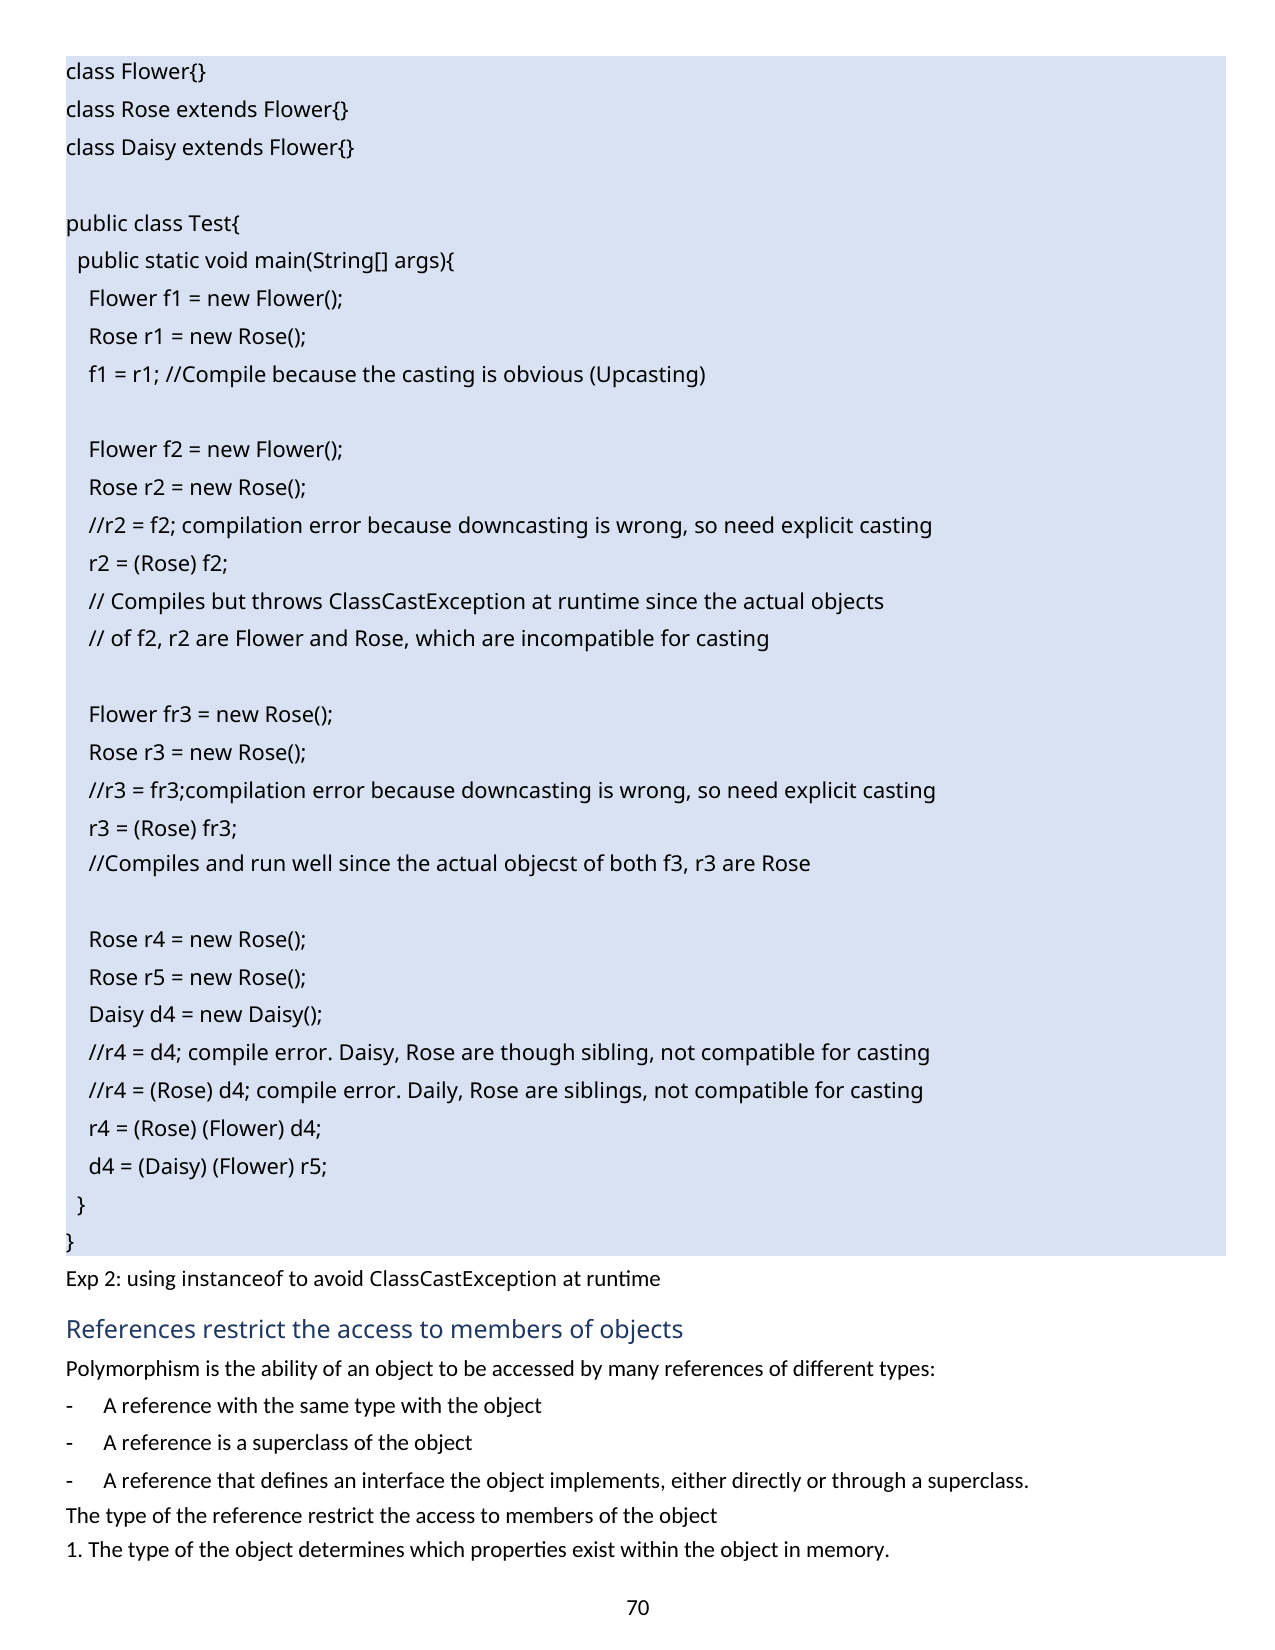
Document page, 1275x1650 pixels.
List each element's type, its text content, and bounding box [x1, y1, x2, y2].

text r2 = (Rose) f2; [66, 548, 1226, 578]
text Daisy d4 = new Daisy(); [66, 999, 1226, 1029]
text Flower fr3 = new Rose(); [66, 699, 1226, 729]
text //r4 = d4; compile error. Daisy, Rose are though sibling, not compatible for casting [66, 1037, 1226, 1067]
text r3 = (Rose) fr3; //Compiles and run well since the actual objecst of both f3, r3 are Rose [66, 812, 1226, 878]
list A reference with the same type with the object [66, 1389, 1209, 1420]
text Flower f1 = new Flower(); [66, 283, 1226, 313]
list A reference is a superclass of the object [66, 1426, 1209, 1457]
text r4 = (Rose) (Flower) d4; [66, 1113, 1226, 1143]
text d4 = (Daisy) (Flower) r5; [66, 1151, 1226, 1181]
text } [66, 1226, 1226, 1256]
text Rose r5 = new Rose(); [66, 962, 1226, 991]
text //r4 = (Rose) d4; compile error. Daily, Rose are siblings, not compatible for casting [66, 1075, 1226, 1105]
subtitle References restrict the access to members of objects [66, 1311, 1209, 1346]
text //r2 = f2; compilation error because downcasting is wrong, so need explicit casting [66, 510, 1226, 540]
text f1 = r1; //Compile because the casting is obvious (Upcasting) [66, 359, 1226, 388]
text class Rose extends Flower{} [66, 94, 1226, 124]
text class Daisy extends Flower{} [66, 132, 1226, 162]
text //r3 = fr3;compilation error because downcasting is wrong, so need explicit casting [66, 775, 1226, 804]
text } [66, 1188, 1226, 1218]
text Polymorphism is the ability of an object to be accessed by many references of different types: [66, 1354, 1209, 1382]
text public static void main(String[] args){ [66, 245, 1226, 275]
text The type of the reference restrict the access to members of the object [66, 1501, 1209, 1529]
text class Flower{} [66, 56, 1226, 86]
text // of f2, r2 are Flower and Rose, which are incompatible for casting [66, 623, 1226, 653]
text Exp 2: using instanceof to avoid ClassCastException at runtime [66, 1264, 1209, 1293]
text // Compiles but throws ClassCastException at runtime since the actual objects [66, 586, 1226, 615]
text Rose r3 = new Rose(); [66, 737, 1226, 767]
text Rose r2 = new Rose(); [66, 472, 1226, 502]
list A reference that defines an interface the object implements, either directly or through a superclass. [66, 1464, 1209, 1495]
text Rose r4 = new Rose(); [66, 924, 1226, 954]
text public class Test{ [66, 207, 1226, 237]
text Flower f2 = new Flower(); [66, 434, 1226, 464]
text Rose r1 = new Rose(); [66, 321, 1226, 351]
text 1. The type of the object determines which properties exist within the object in memory. [66, 1536, 1209, 1563]
